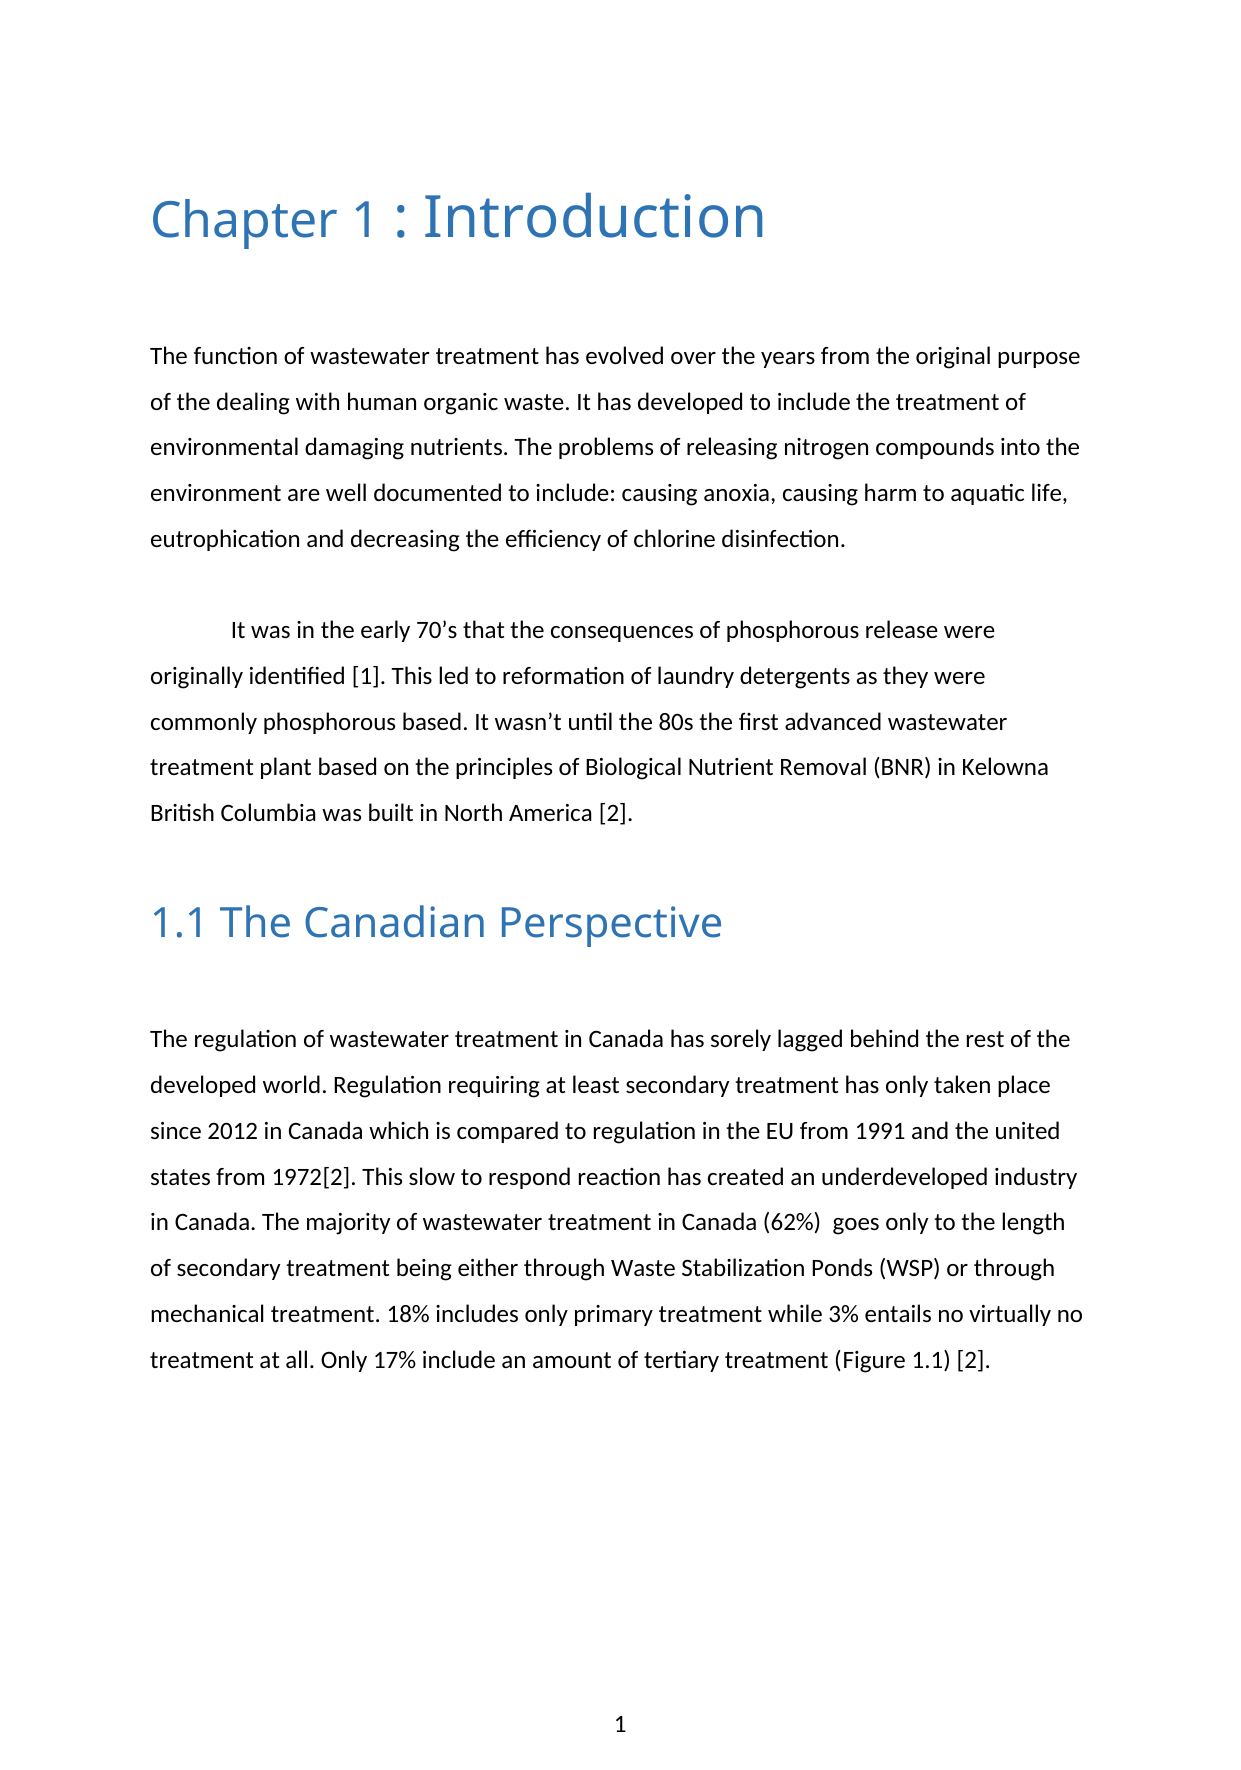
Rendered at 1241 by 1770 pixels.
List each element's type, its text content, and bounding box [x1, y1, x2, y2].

text The function of wastewater treatment has evolved over the years from the original purpose of the dealing with human organic waste. It has developed to include the treatment of environmental damaging nutrients. The problems of releasing nitrogen compounds into the environment are well documented to include: causing anoxia, causing harm to aquatic life, eutrophication and decreasing the efficiency of chlorine disinfection. [150, 340, 1090, 553]
subtitle 1.1 The Canadian Perspective [150, 893, 1090, 949]
text It was in the early 70’s that the consequences of phosphorous release were originally identified [1]. This led to reformation of laundry detergents as they were commonly phosphorous based. It wasn’t until the 80s the first advanced wastewater treatment plant based on the principles of Biological Nutrient Removal (BNR) in Kelowna British Columbia was built in North America [2]. [150, 614, 1090, 828]
text The regulation of wastewater treatment in Canada has sorely lagged behind the rest of the developed world. Regulation requiring at least secondary treatment has only taken place since 2012 in Canada which is compared to regulation in the EU from 1991 and the united states from 1972[2]. This slow to respond reaction has created an underdeveloped industry in Canada. The majority of wastewater treatment in Canada (62%) goes only to the length of secondary treatment being either through Waste Stabilization Ponds (WSP) or through mechanical treatment. 18% includes only primary treatment while 3% entails no virtually no treatment at all. Only 17% include an amount of tertiary treatment (Figure 1.1) [2]. [150, 1024, 1090, 1374]
subtitle : Introduction [150, 175, 1090, 254]
